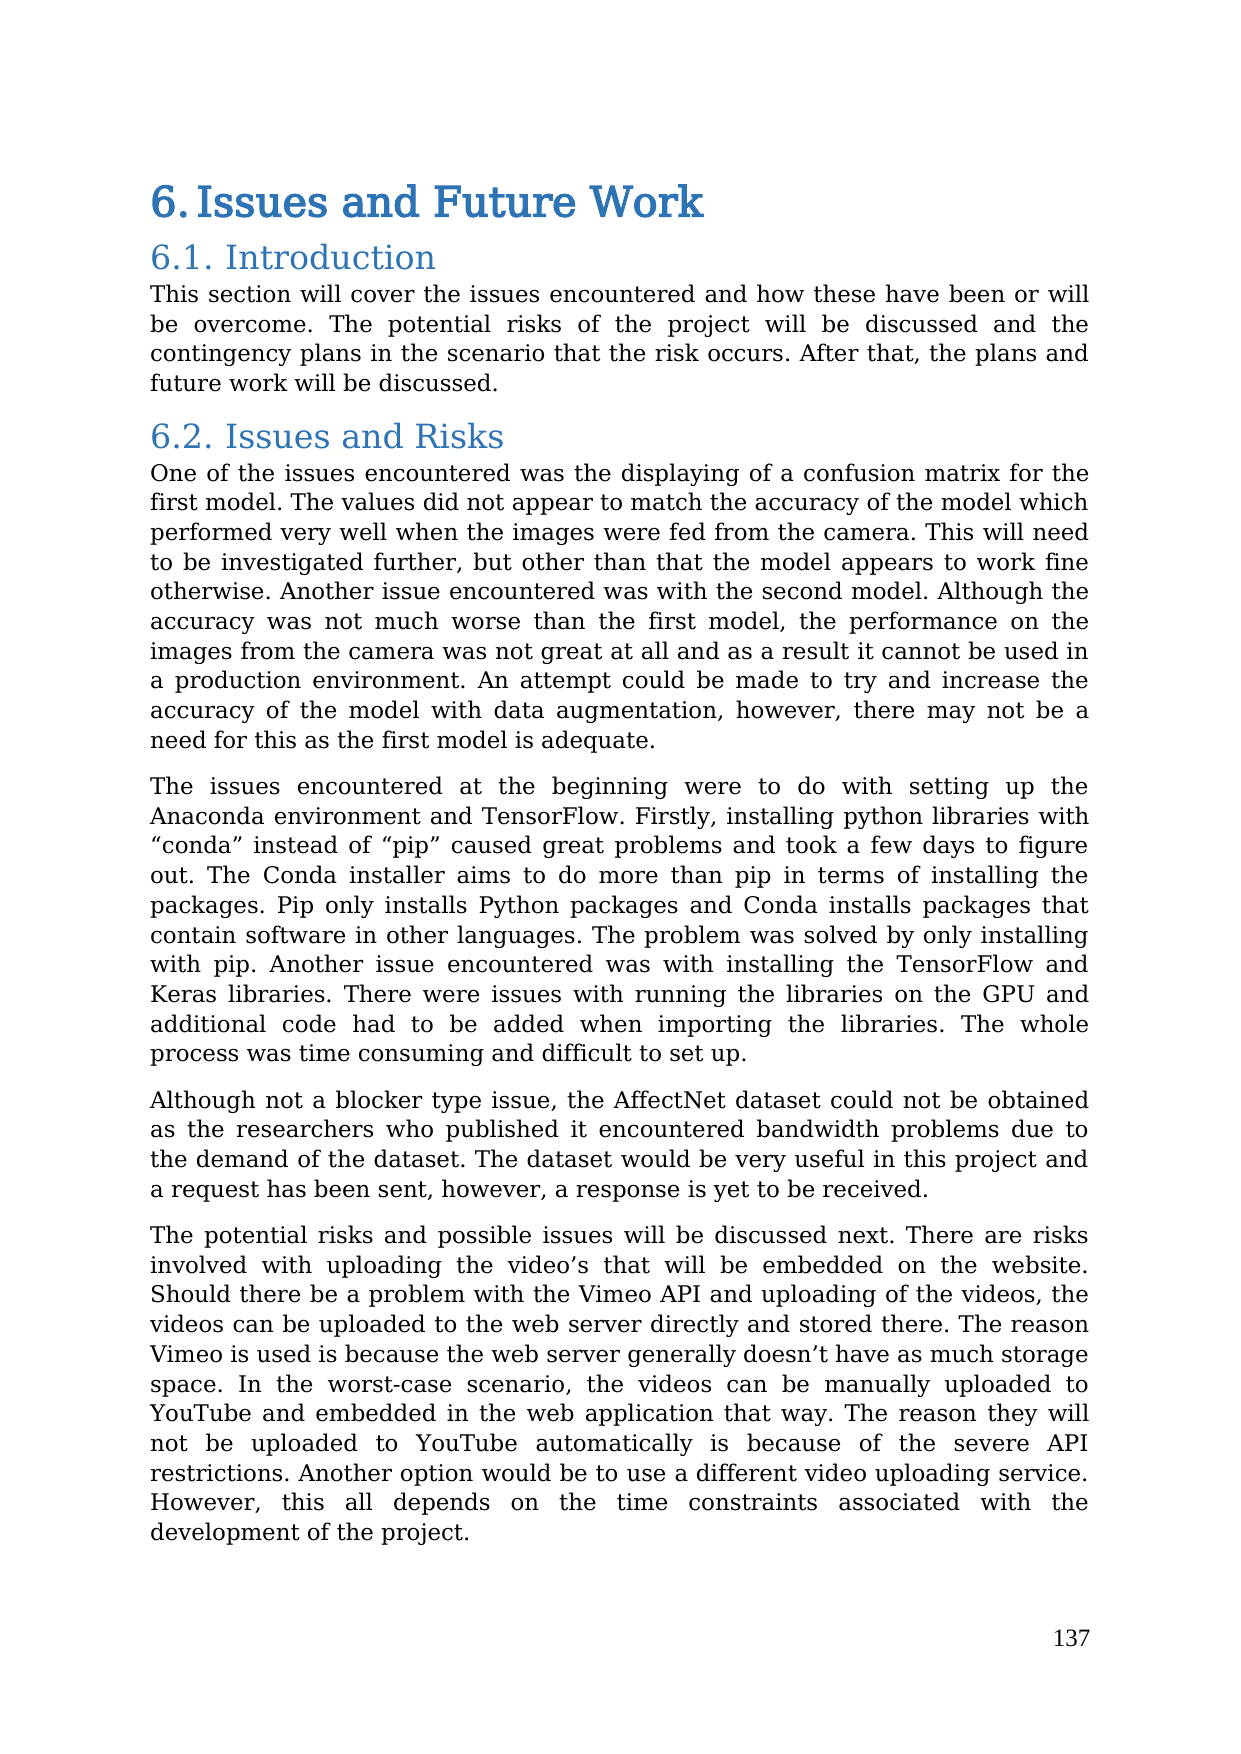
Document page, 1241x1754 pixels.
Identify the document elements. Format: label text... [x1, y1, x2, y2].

text This section will cover the issues encountered and how these have been or will be overcome. The potential risks of the project will be discussed and the contingency plans in the scenario that the risk occurs. After that, the plans and future work will be discussed. [150, 280, 1090, 396]
text The potential risks and possible issues will be discussed next. There are risks involved with uploading the video’s that will be embedded on the website. Should there be a problem with the Vimeo API and uploading of the videos, the videos can be uploaded to the web server directly and stored there. The reason Vimeo is used is because the web server generally doesn’t have as much storage space. In the worst-case scenario, the videos can be manually uploaded to YouTube and embedded in the web application that way. The reason they will not be uploaded to YouTube automatically is because of the severe API restrictions. Another option would be to use a different video uploading service. However, this all depends on the time constraints associated with the development of the project. [150, 1221, 1090, 1545]
subtitle Issues and Future Work [150, 175, 1090, 225]
subtitle Introduction [150, 237, 1090, 277]
text The issues encountered at the beginning were to do with setting up the Anaconda environment and TensorFlow. Firstly, installing python libraries with “conda” instead of “pip” caused great problems and took a few days to figure out. The Conda installer aims to do more than pip in terms of installing the packages. Pip only installs Python packages and Conda installs packages that contain software in other languages. The problem was solved by only installing with pip. Another issue encountered was with installing the TensorFlow and Keras libraries. There were issues with running the libraries on the GPU and additional code had to be added when importing the libraries. The whole process was time consuming and difficult to set up. [150, 772, 1090, 1067]
text One of the issues encountered was the displaying of a confusion matrix for the first model. The values did not appear to match the accuracy of the model which performed very well when the images were fed from the camera. This will need to be investigated further, but other than that the model appears to work fine otherwise. Another issue encountered was with the second model. Although the accuracy was not much worse than the first model, the performance on the images from the camera was not great at all and as a result it cannot be used in a production environment. An attempt could be made to try and increase the accuracy of the model with data augmentation, however, there may not be a need for this as the first model is adequate. [150, 458, 1090, 753]
text Although not a blocker type issue, the AffectNet dataset could not be obtained as the researchers who published it encountered bandwidth problems due to the demand of the dataset. The dataset would be very useful in this project and a request has been sent, however, a response is yet to be received. [150, 1085, 1090, 1202]
subtitle Issues and Risks [150, 415, 1090, 455]
